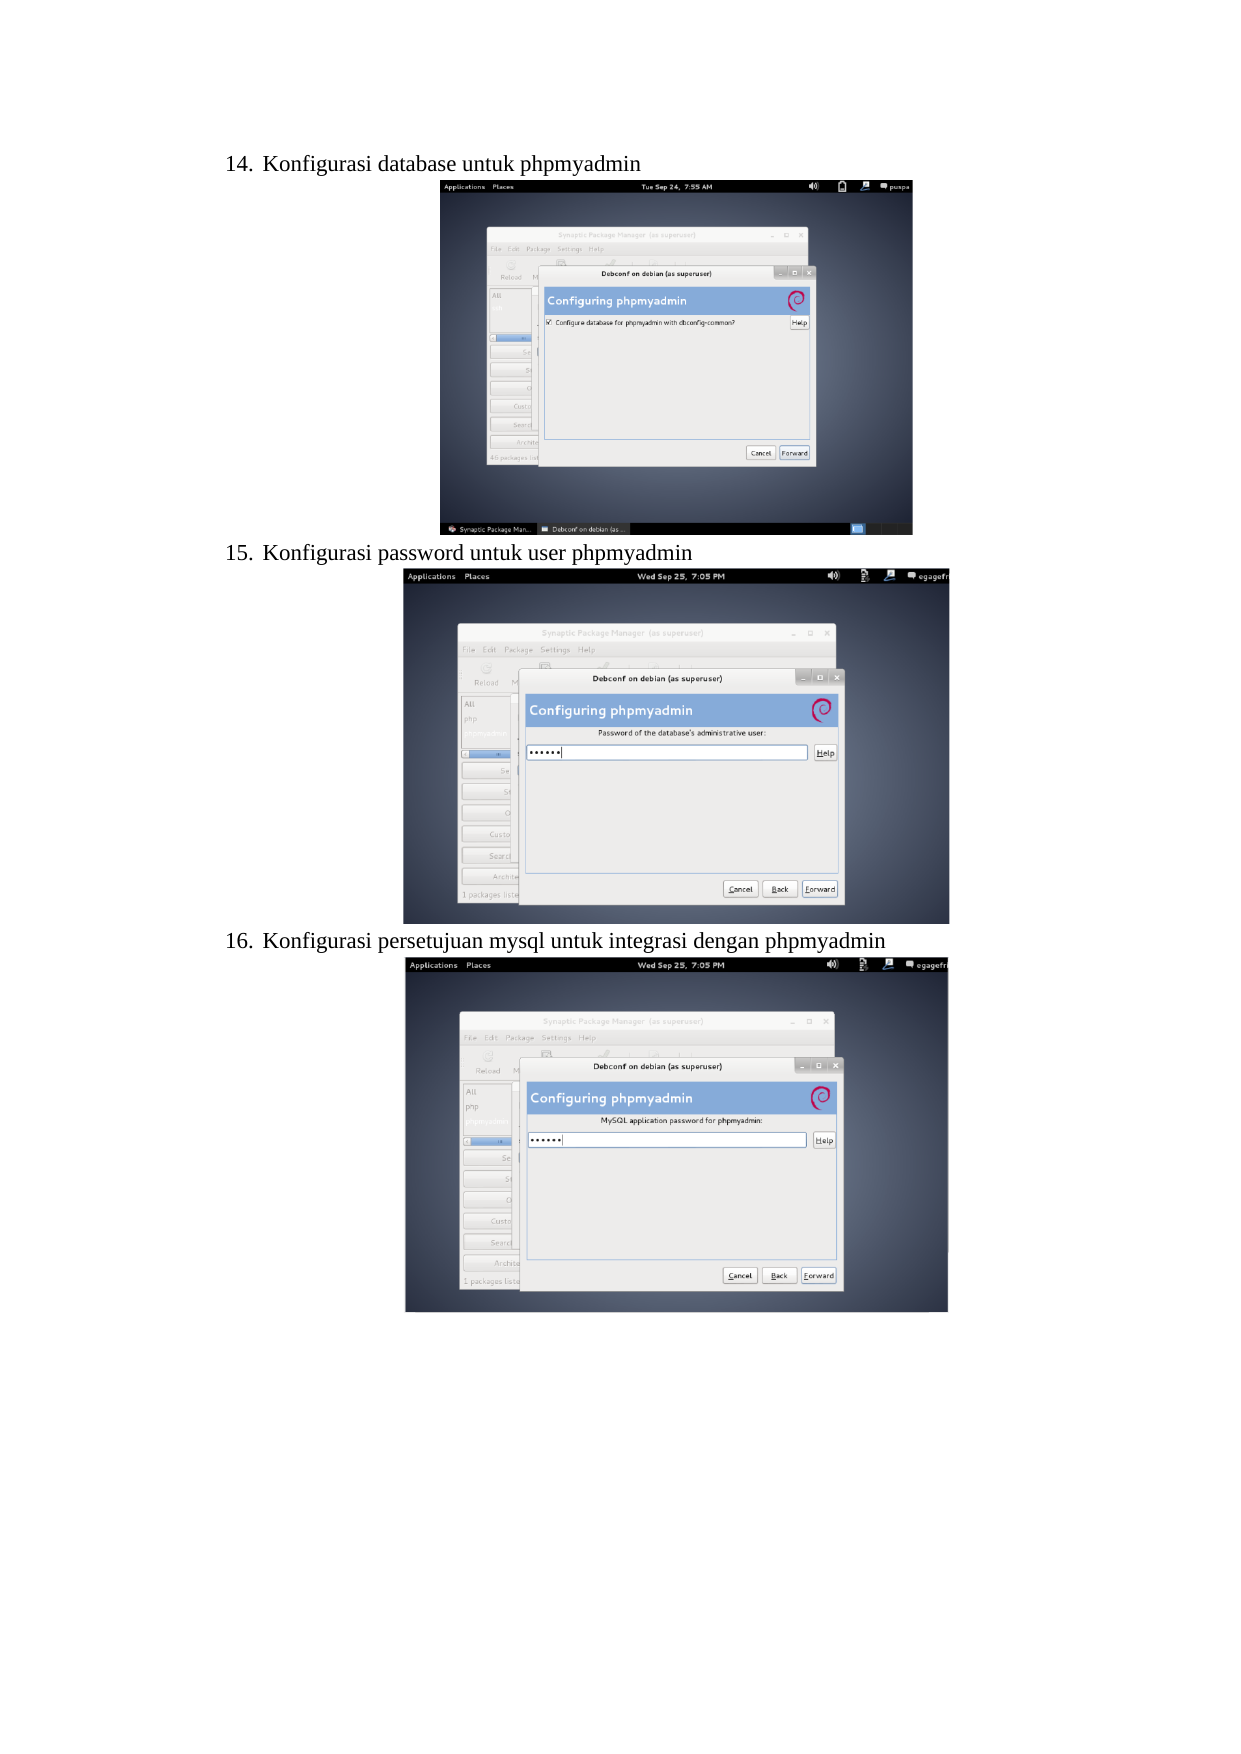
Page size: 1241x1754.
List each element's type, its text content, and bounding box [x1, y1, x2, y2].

list Konfigurasi password untuk user phpmyadmin [225, 539, 1090, 565]
list Konfigurasi persetujuan mysql untuk integrasi dengan phpmyadmin [225, 927, 1090, 954]
picture [403, 568, 950, 924]
picture [403, 957, 949, 1313]
picture [440, 180, 913, 535]
list Konfigurasi database untuk phpmyadmin [225, 150, 1090, 176]
